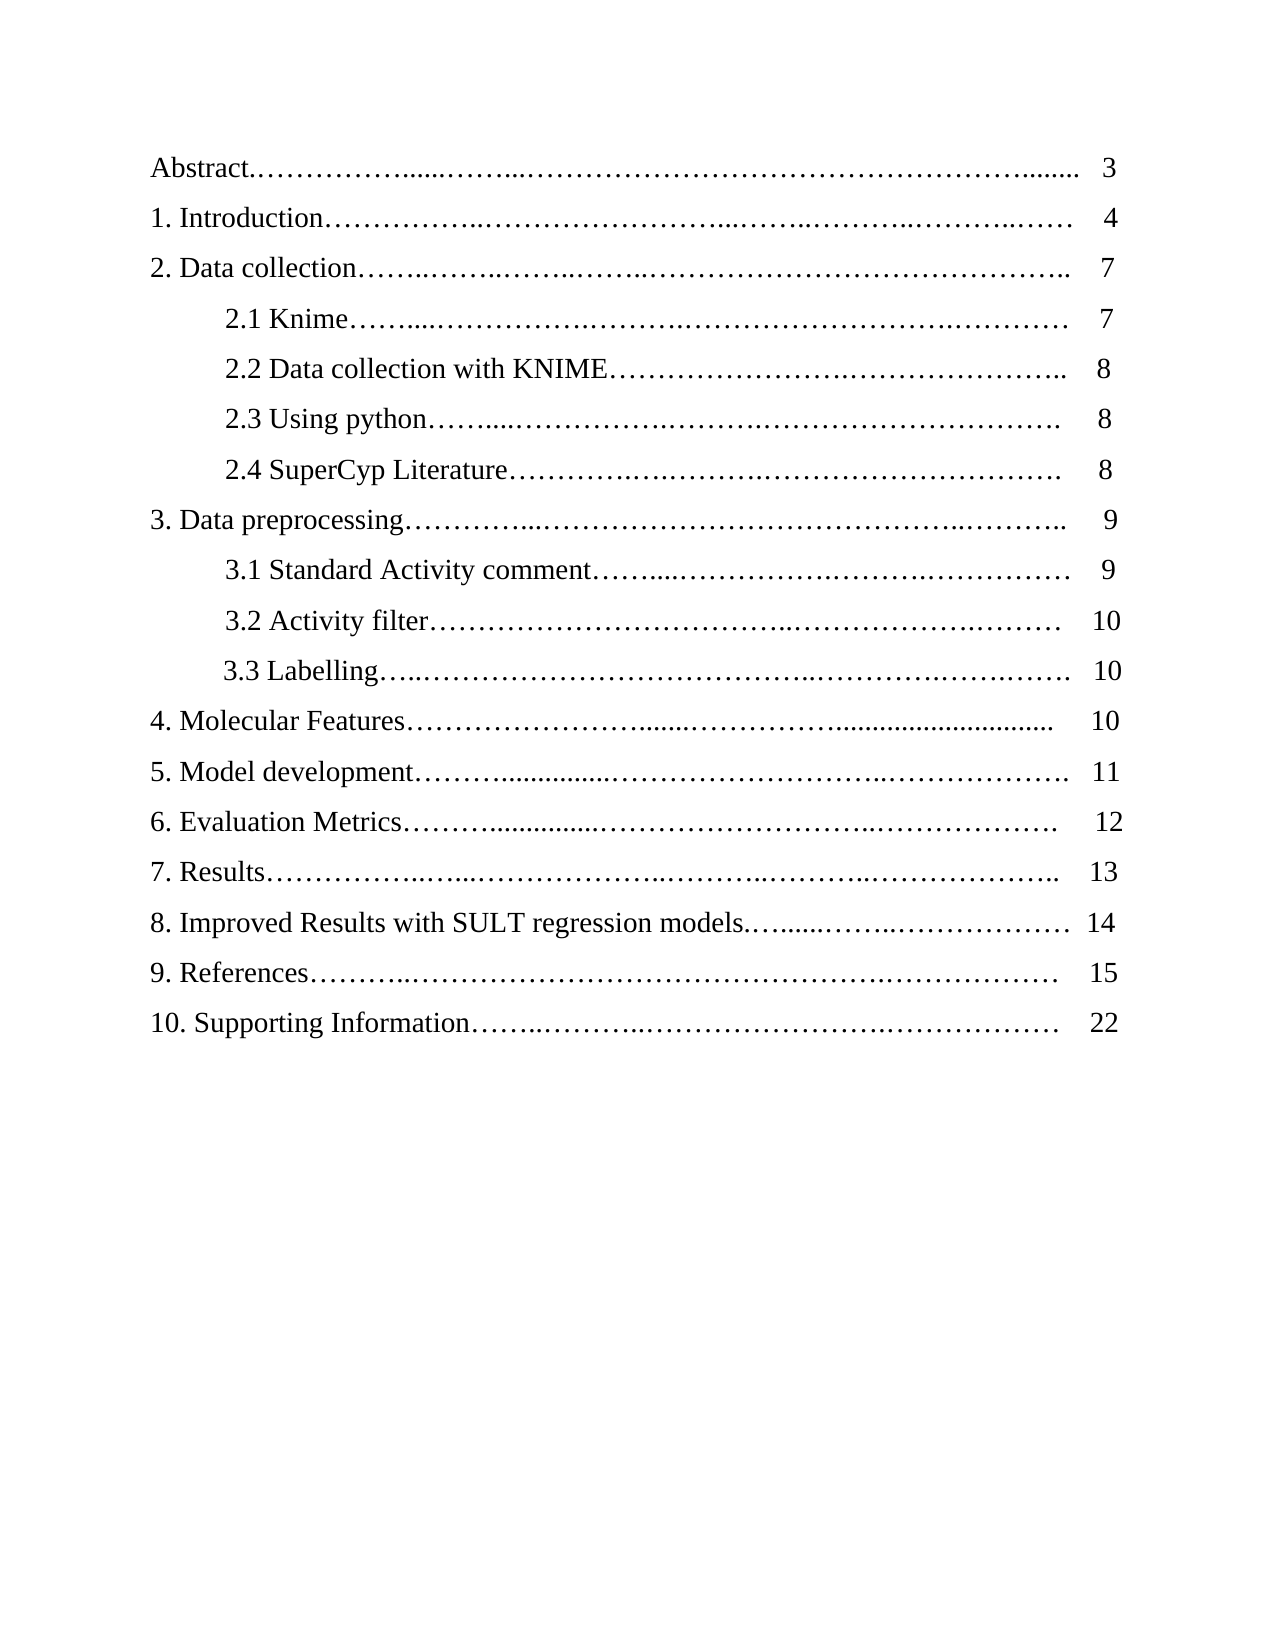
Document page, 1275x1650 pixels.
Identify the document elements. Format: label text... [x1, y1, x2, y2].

text 2.3 Using python……....…………….……….…………………………. 8 [150, 402, 1125, 435]
text 9. References………..………………………………………….……………… 15 [150, 955, 1125, 988]
text 10. Supporting Information……..………..…………………….……………… 22 [150, 1005, 1125, 1039]
text 3.3 Labelling…..…………………………………..………….…….……. 10 [150, 653, 1125, 687]
text 3.2 Activity filter………………………………..……………….……… 10 [150, 603, 1125, 636]
text 2. Data collection……..……..……..……..…………………………………….. 7 [150, 251, 1125, 284]
text 8. Improved Results with SULT regression models.…......……..……………… 14 [150, 905, 1125, 938]
text 5. Model development………...............………………………..………………. 11 [150, 754, 1125, 787]
text 2.2 Data collection with KNIME…………………….………………….. 8 [150, 351, 1125, 385]
text 7. Results……………..…...………………..………..………..……………….. 13 [150, 854, 1125, 888]
text 6. Evaluation Metrics………...............………………………..………………. 12 [150, 804, 1125, 838]
text 4. Molecular Features…………………….......…………….............................. 10 [150, 703, 1125, 737]
text 3.1 Standard Activity comment……....…………….……….…………… 9 [150, 552, 1125, 586]
text 3. Data preprocessing…………...……………………………………..……….. 9 [150, 502, 1125, 536]
text 2.4 SuperCyp Literature………….….……….…………………………. 8 [150, 452, 1125, 485]
text Abstract.……………......……...……………………………………………........ 3 [150, 150, 1125, 183]
text 1. Introduction……………..……………………...……..………..………..…… 4 [150, 200, 1125, 234]
text 2.1 Knime……....…………….……….……………………….………… 7 [150, 301, 1125, 334]
